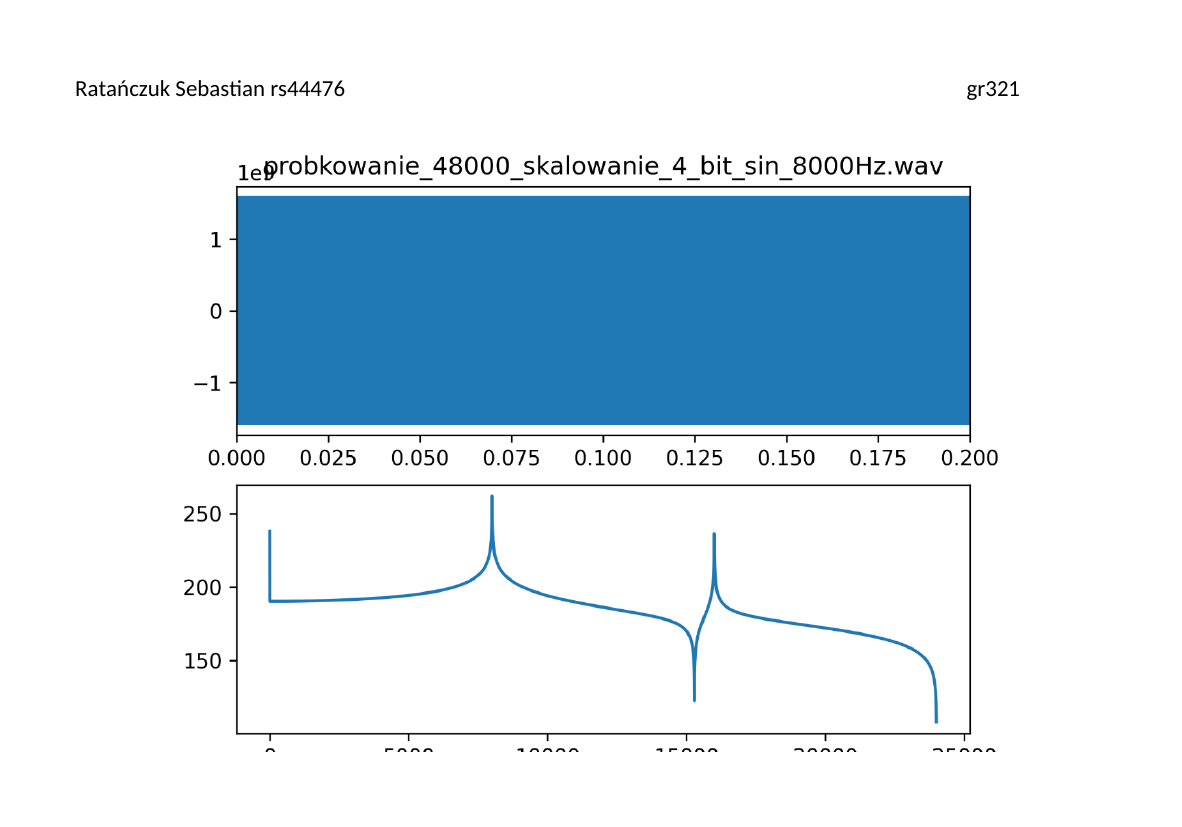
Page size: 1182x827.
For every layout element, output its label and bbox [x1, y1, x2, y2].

picture [118, 101, 1063, 752]
